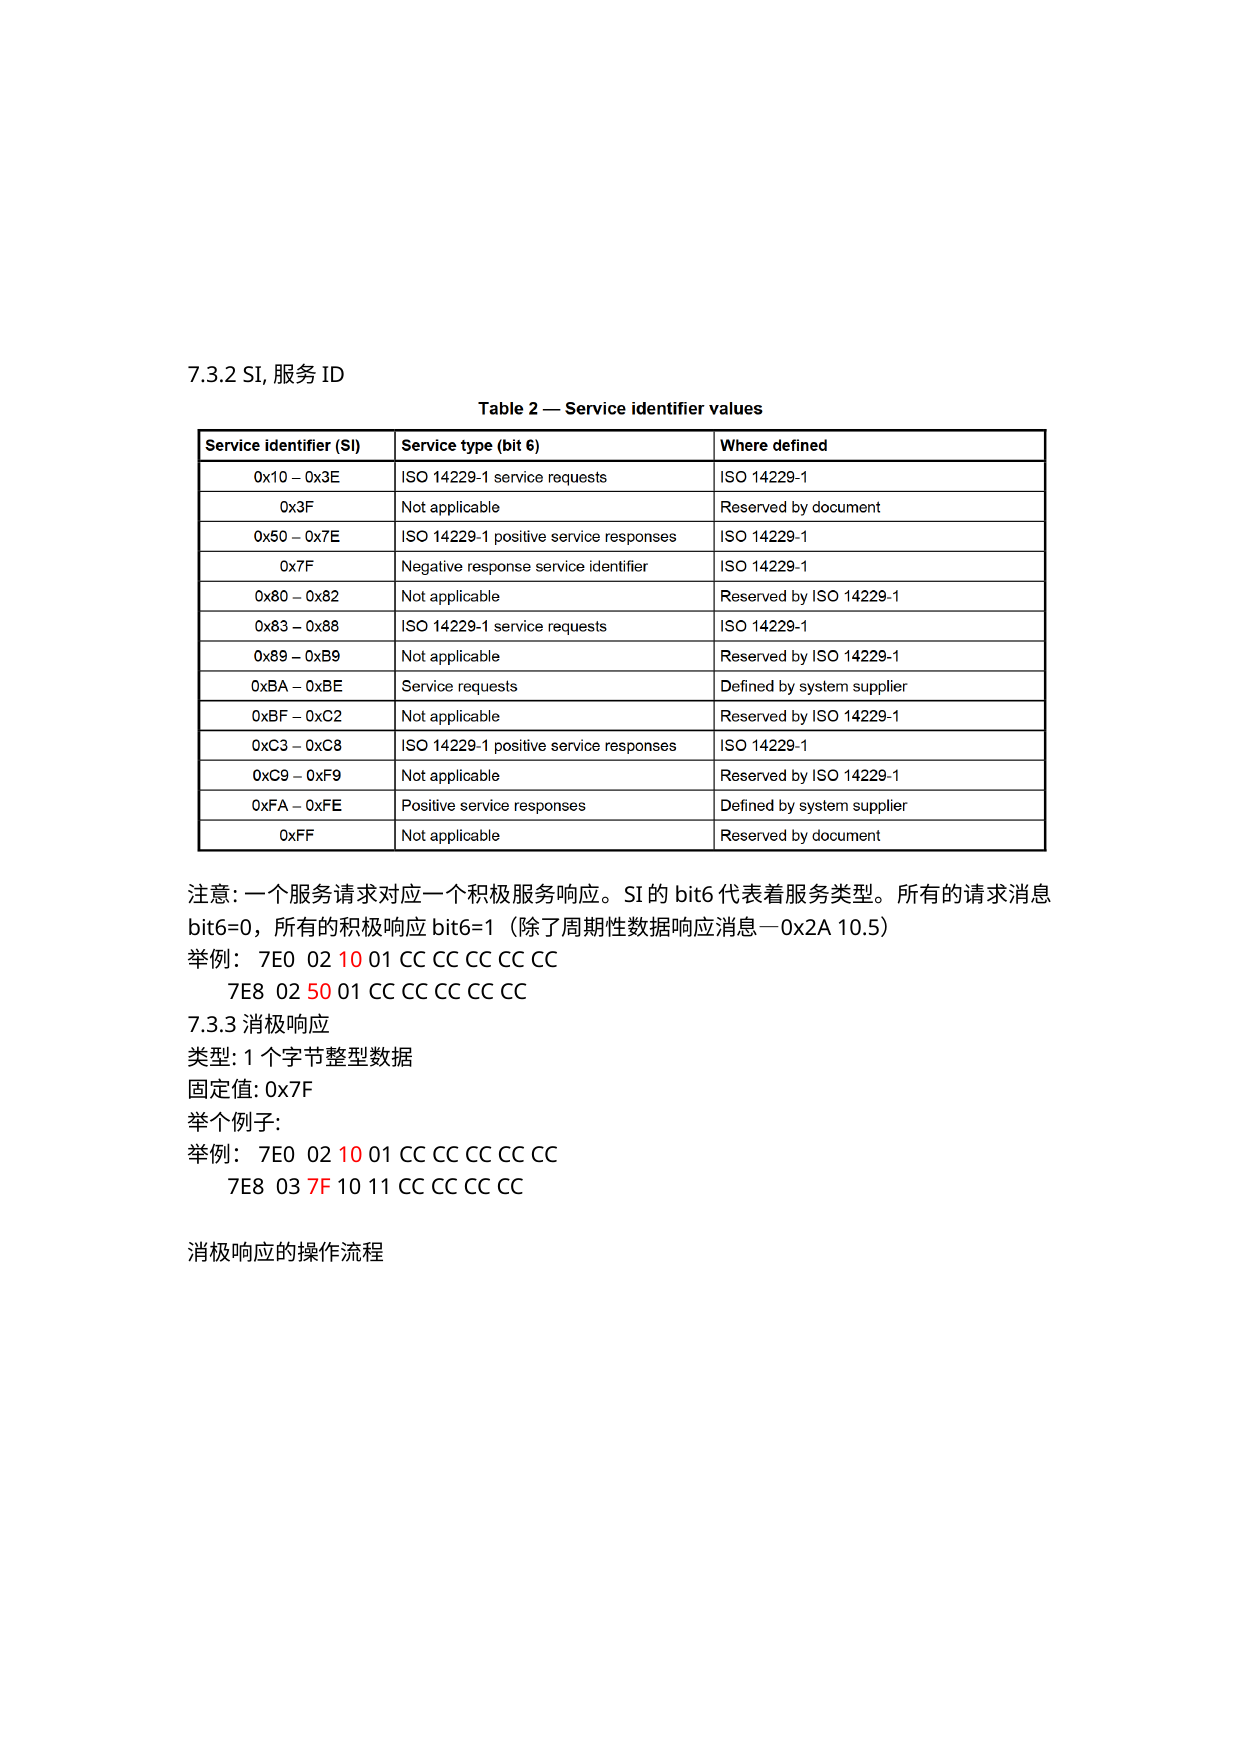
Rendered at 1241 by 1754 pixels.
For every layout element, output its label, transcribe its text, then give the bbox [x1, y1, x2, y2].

text 举例： 7E0 02 10 01 CC CC CC CC CC [187, 942, 1053, 974]
text 固定值: 0x7F [187, 1072, 1053, 1104]
text 消极响应的操作流程 [187, 1234, 1053, 1267]
text 7.3.2 SI, 服务ID [187, 357, 1053, 389]
text 类型: 1个字节整型数据 [187, 1039, 1053, 1072]
text 举例： 7E0 02 10 01 CC CC CC CC CC [187, 1137, 1053, 1169]
picture [187, 389, 1053, 859]
text 注意: 一个服务请求对应一个积极服务响应。SI的bit6代表着服务类型。所有的请求消息bit6=0，所有的积极响应bit6=1（除了周期性数据响应消息—0x2A 10.5） [187, 877, 1053, 942]
text 7E8 03 7F 10 11 CC CC CC CC [187, 1169, 1053, 1202]
text 举个例子: [187, 1104, 1053, 1137]
text 7.3.3 消极响应 [187, 1007, 1053, 1039]
text 7E8 02 50 01 CC CC CC CC CC [187, 974, 1053, 1007]
